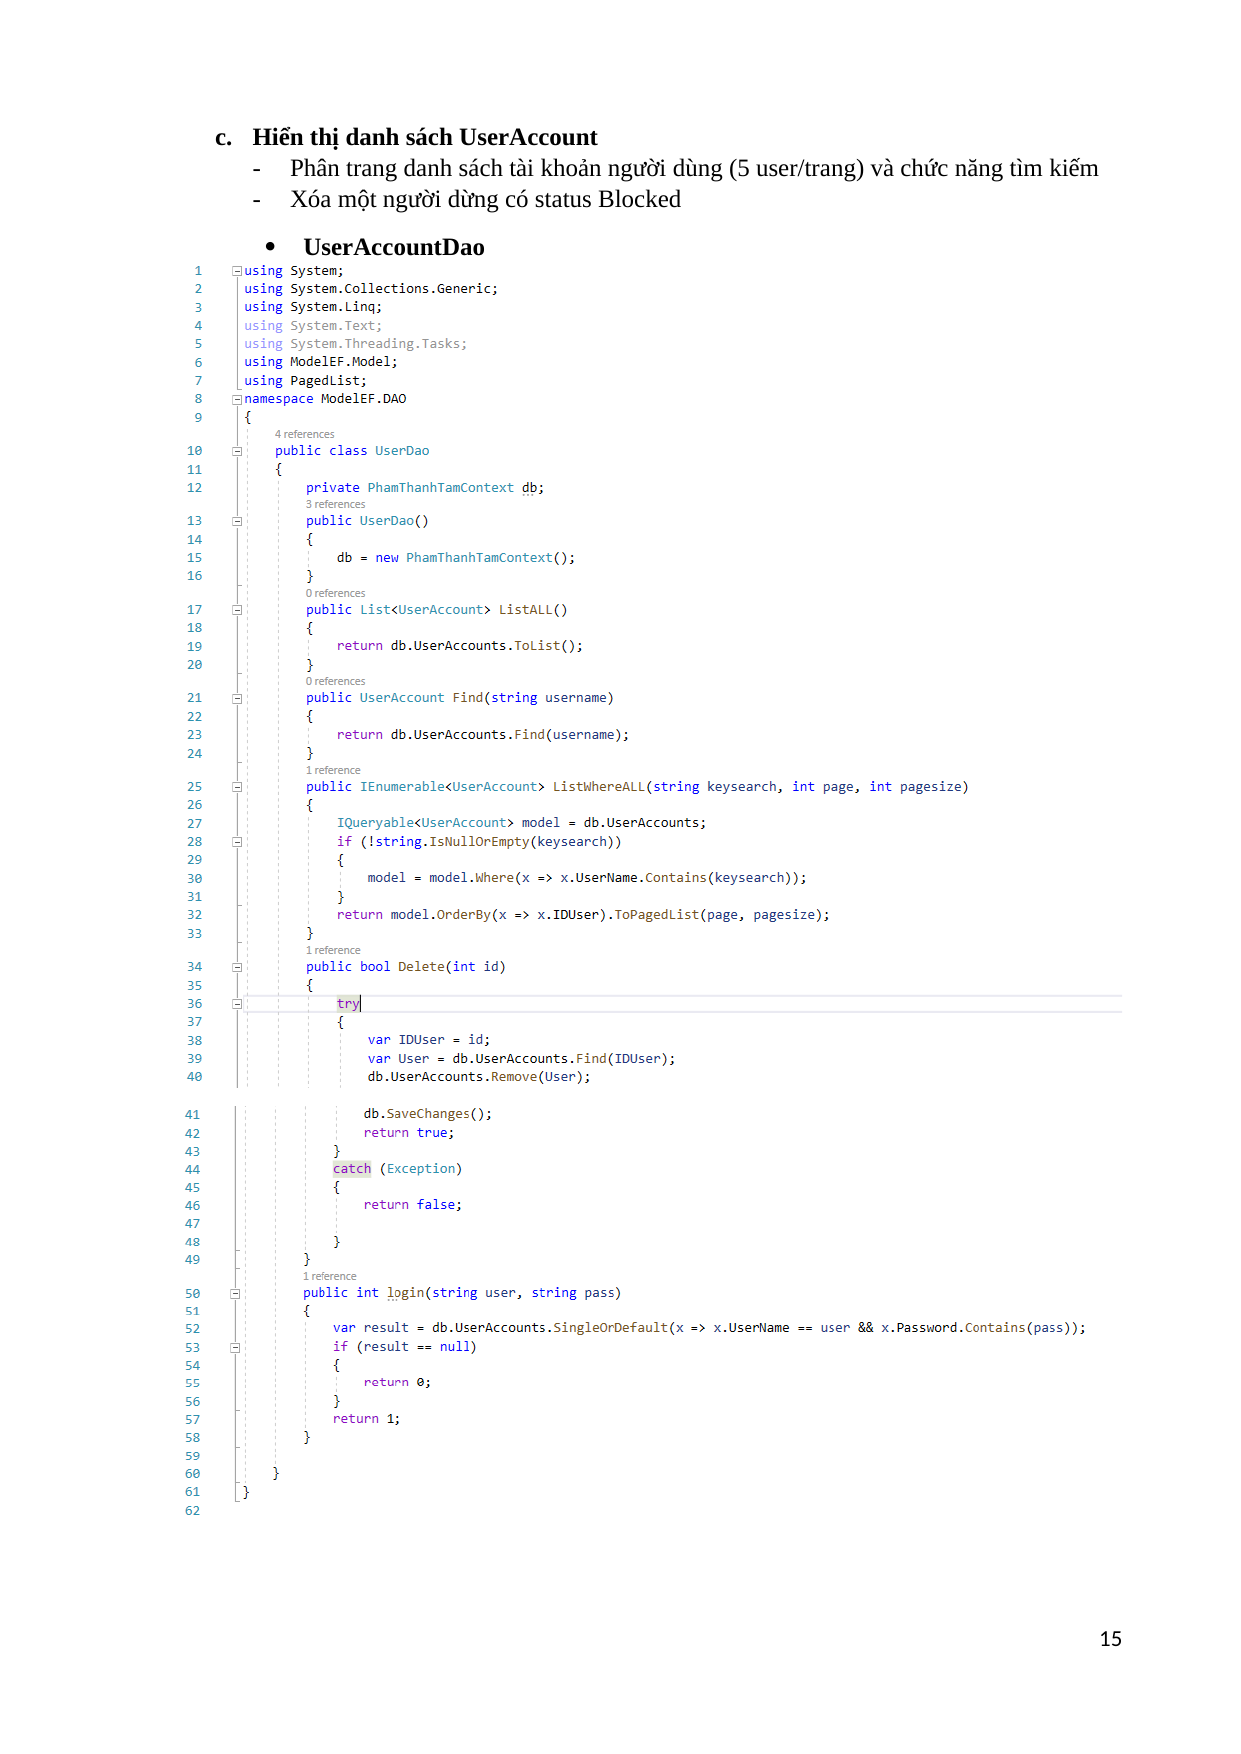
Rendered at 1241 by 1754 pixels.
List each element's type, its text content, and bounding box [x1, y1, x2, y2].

subtitle UserAccountDao [266, 232, 1122, 261]
subtitle Hiển thị danh sách UserAccount [215, 122, 1122, 151]
picture [177, 1106, 1123, 1523]
list Phân trang danh sách tài khoản người dùng (5 user/trang) và chức năng tìm kiếm [252, 153, 1122, 182]
picture [177, 263, 1123, 1088]
list Xóa một người dừng có status Blocked [252, 184, 1122, 213]
